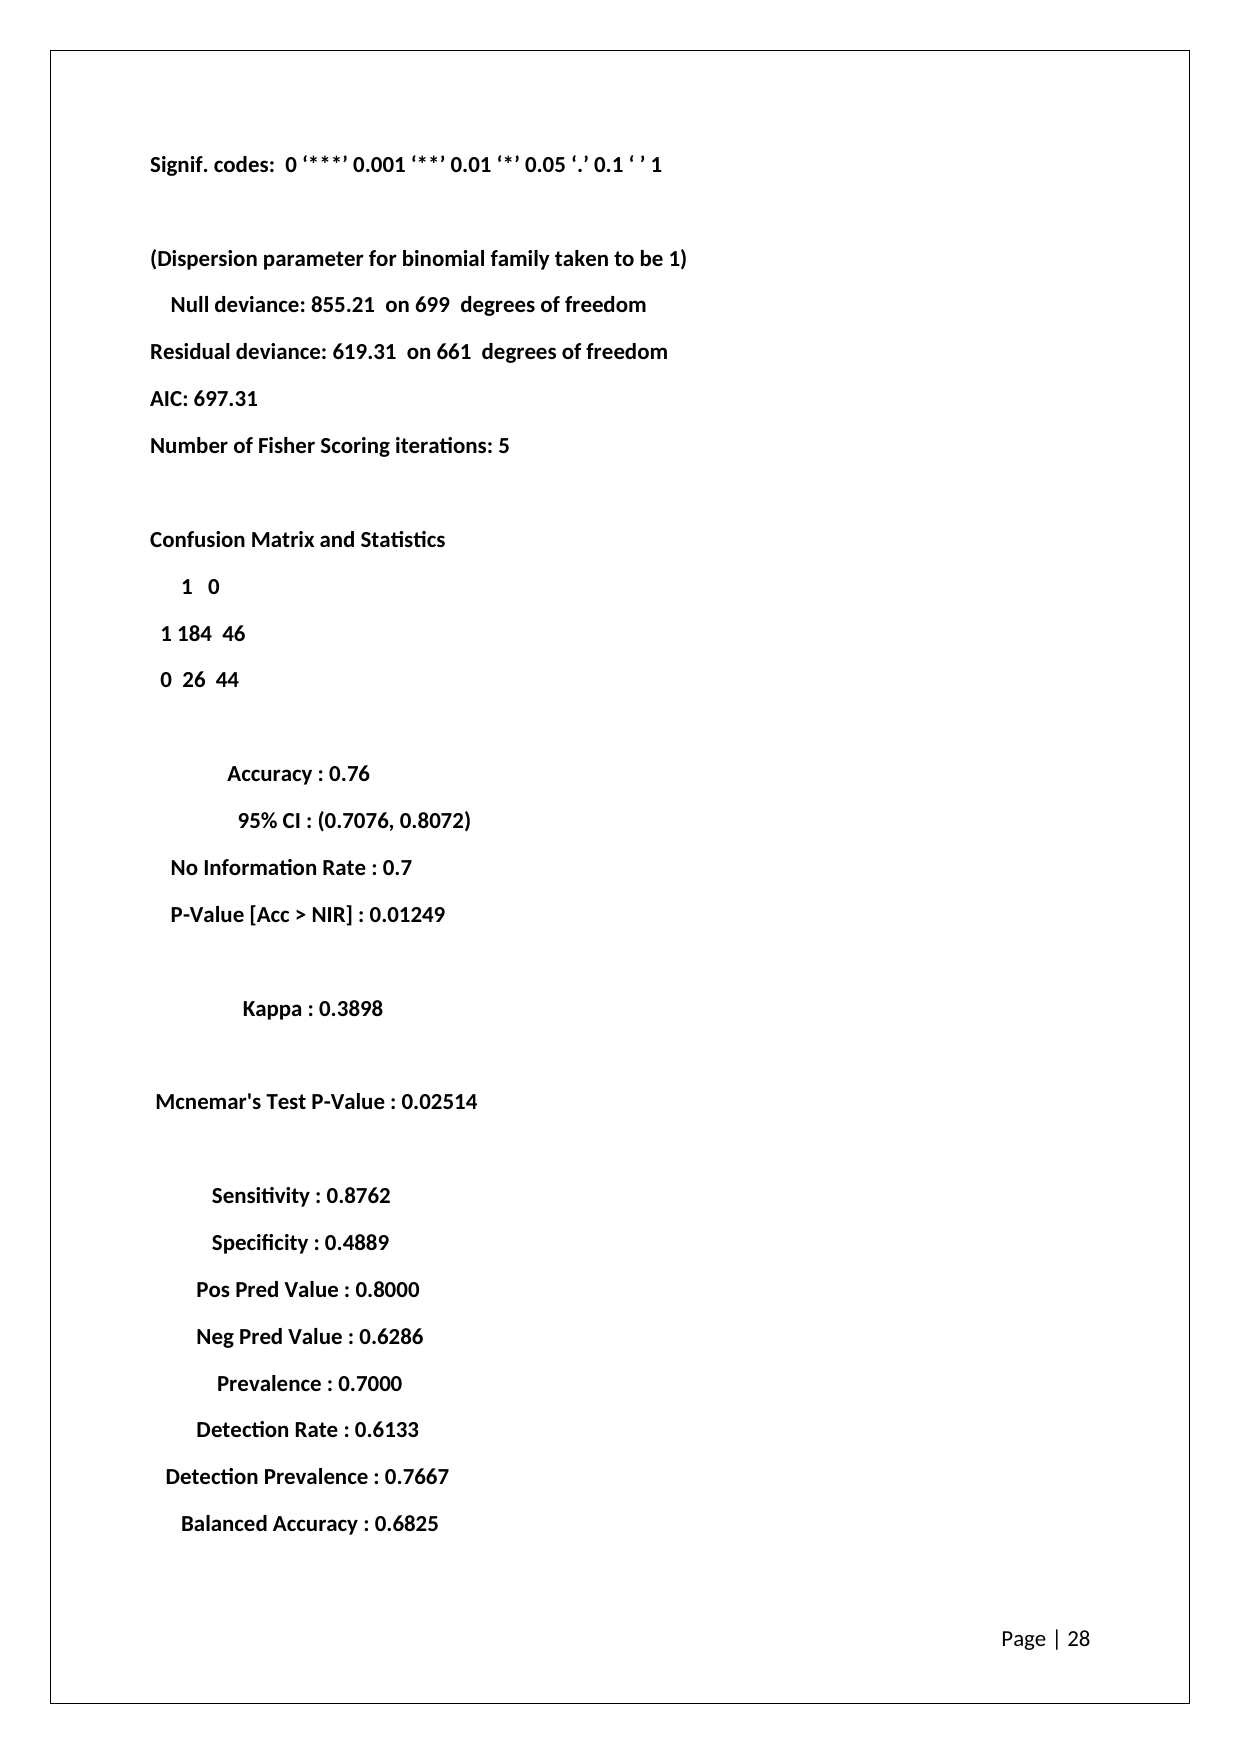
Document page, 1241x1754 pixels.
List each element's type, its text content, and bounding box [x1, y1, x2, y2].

text P-Value [Acc > NIR] : 0.01249 [150, 900, 1090, 928]
text No Information Rate : 0.7 [150, 853, 1090, 881]
text 0 26 44 [150, 666, 1090, 694]
text Accuracy : 0.76 [150, 759, 1090, 787]
text Neg Pred Value : 0.6286 [150, 1322, 1090, 1350]
text Balanced Accuracy : 0.6825 [150, 1509, 1090, 1537]
text Detection Prevalence : 0.7667 [150, 1462, 1090, 1491]
text Residual deviance: 619.31 on 661 degrees of freedom [150, 337, 1090, 366]
text 95% CI : (0.7076, 0.8072) [150, 806, 1090, 834]
text Specificity : 0.4889 [150, 1228, 1090, 1256]
text Kappa : 0.3898 [150, 994, 1090, 1022]
text Number of Fisher Scoring iterations: 5 [150, 431, 1090, 459]
text 1 0 [150, 572, 1090, 600]
text (Dispersion parameter for binomial family taken to be 1) [150, 244, 1090, 272]
text Signif. codes: 0 ‘***’ 0.001 ‘**’ 0.01 ‘*’ 0.05 ‘.’ 0.1 ‘ ’ 1 [150, 150, 1090, 178]
text Mcnemar's Test P-Value : 0.02514 [150, 1087, 1090, 1116]
text Null deviance: 855.21 on 699 degrees of freedom [150, 291, 1090, 319]
text Sensitivity : 0.8762 [150, 1181, 1090, 1209]
text Confusion Matrix and Statistics [150, 525, 1090, 553]
text Prevalence : 0.7000 [150, 1369, 1090, 1397]
text AIC: 697.31 [150, 384, 1090, 412]
text 1 184 46 [150, 619, 1090, 647]
text Detection Rate : 0.6133 [150, 1416, 1090, 1444]
text Pos Pred Value : 0.8000 [150, 1275, 1090, 1303]
